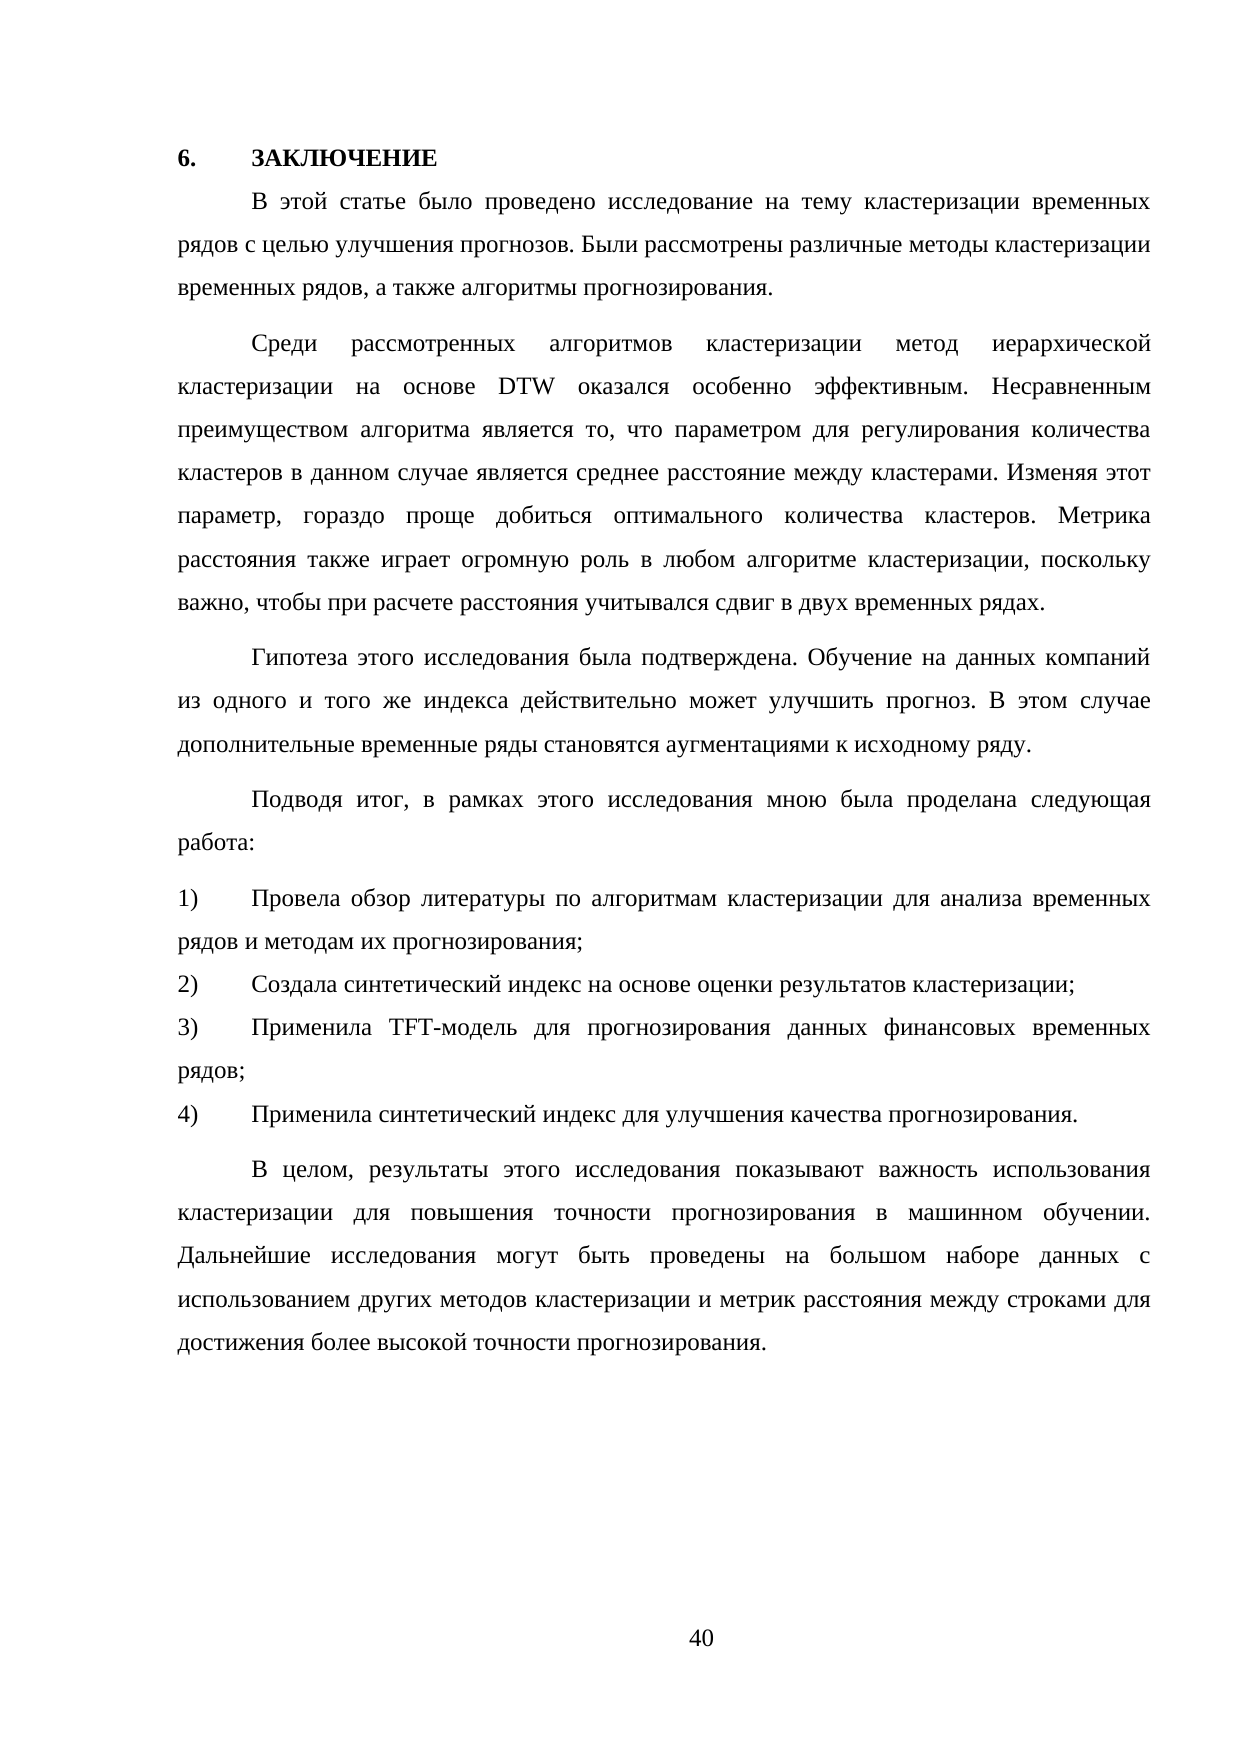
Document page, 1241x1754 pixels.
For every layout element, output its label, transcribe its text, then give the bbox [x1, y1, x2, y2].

list Применила синтетический индекс для улучшения качества прогнозирования. [177, 1099, 1152, 1127]
subtitle ЗАКЛЮЧЕНИЕ [177, 143, 1152, 172]
list Применила TFT-модель для прогнозирования данных финансовых временных рядов; [177, 1012, 1152, 1084]
list Провела обзор литературы по алгоритмам кластеризации для анализа временных рядов и методам их прогнозирования; [177, 883, 1152, 955]
list Создала синтетический индекс на основе оценки результатов кластеризации; [177, 969, 1152, 998]
text В этой статье было проведено исследование на тему кластеризации временных рядов с целью улучшения прогнозов. Были рассмотрены различные методы кластеризации временных рядов, а также алгоритмы прогнозирования. [177, 186, 1152, 301]
text Среди рассмотренных алгоритмов кластеризации метод иерархической кластеризации на основе DTW оказался особенно эффективным. Несравненным преимуществом алгоритма является то, что параметром для регулирования количества кластеров в данном случае является среднее расстояние между кластерами. Изменяя этот параметр, гораздо проще добиться оптимального количества кластеров. Метрика расстояния также играет огромную роль в любом алгоритме кластеризации, поскольку важно, чтобы при расчете расстояния учитывался сдвиг в двух временных рядах. [177, 328, 1152, 616]
text В целом, результаты этого исследования показывают важность использования кластеризации для повышения точности прогнозирования в машинном обучении. Дальнейшие исследования могут быть проведены на большом наборе данных с использованием других методов кластеризации и метрик расстояния между строками для достижения более высокой точности прогнозирования. [177, 1154, 1152, 1356]
text Подводя итог, в рамках этого исследования мною была проделана следующая работа: [177, 784, 1152, 856]
text Гипотеза этого исследования была подтверждена. Обучение на данных компаний из одного и того же индекса действительно может улучшить прогноз. В этом случае дополнительные временные ряды становятся аугментациями к исходному ряду. [177, 642, 1152, 757]
